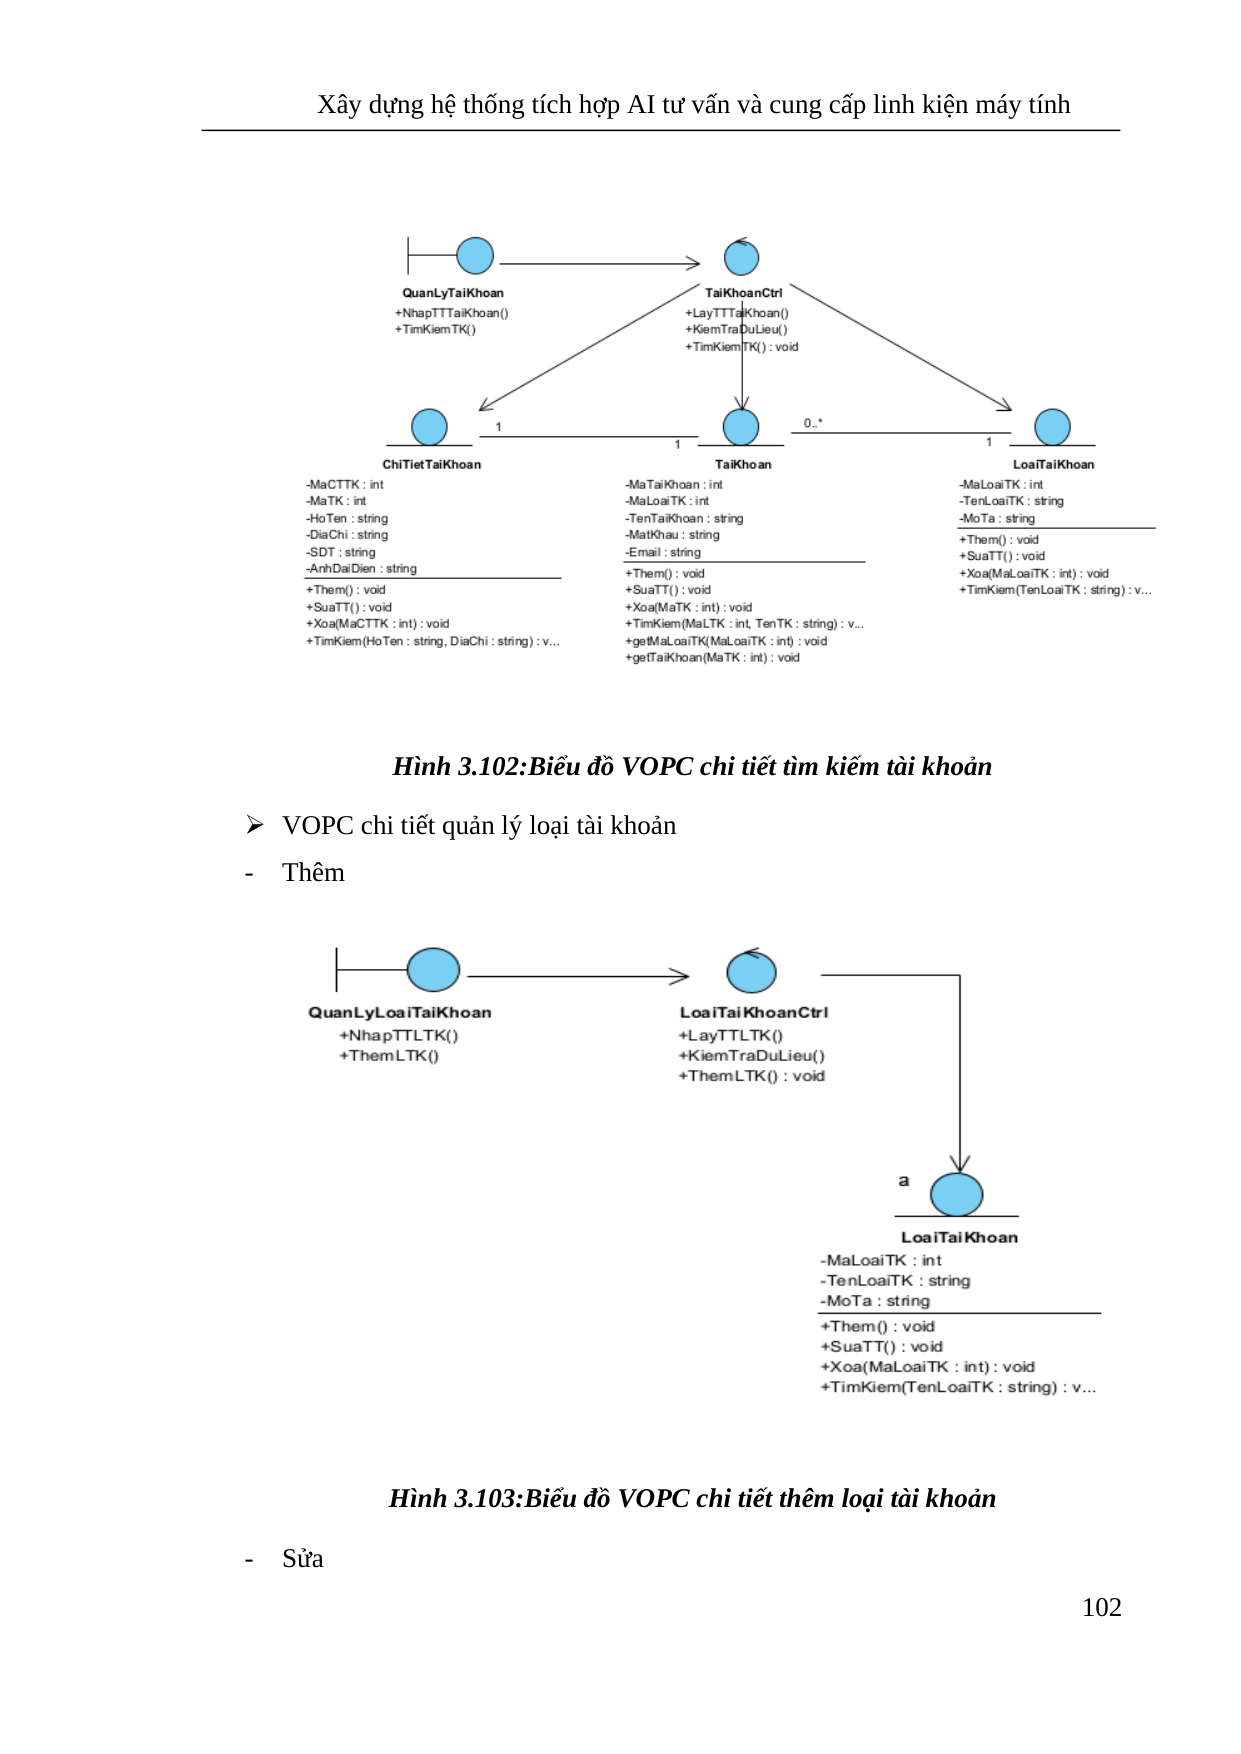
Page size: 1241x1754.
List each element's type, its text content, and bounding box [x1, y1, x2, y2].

list Sửa [244, 1542, 1122, 1573]
list Thêm [244, 856, 1122, 887]
picture [265, 902, 1163, 1430]
list VOPC chi tiết quản lý loại tài khoản [244, 809, 1122, 841]
picture [265, 177, 1181, 698]
